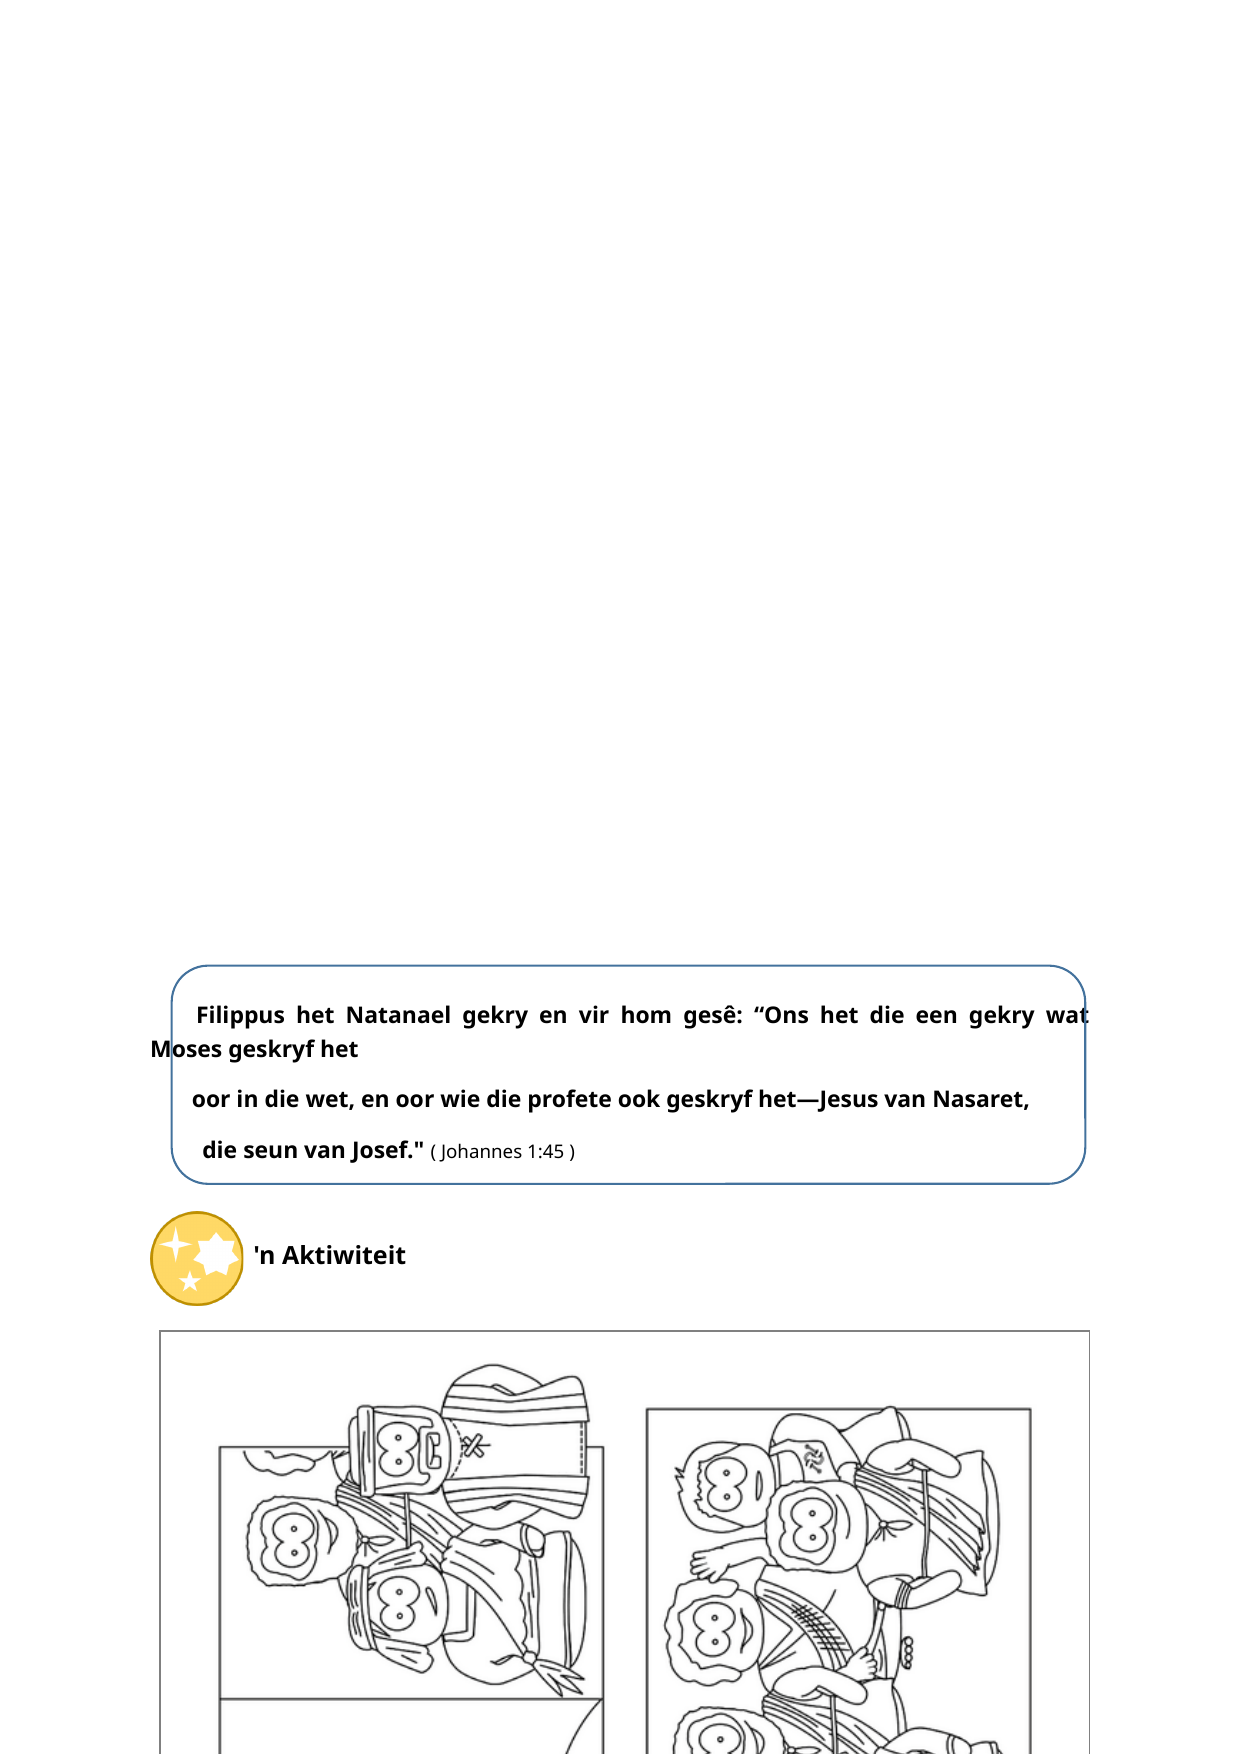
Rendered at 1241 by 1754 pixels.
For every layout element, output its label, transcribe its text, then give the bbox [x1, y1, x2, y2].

text oor in die wet, en oor wie die profete ook geskryf het—Jesus van Nasaret, [192, 1083, 1084, 1115]
text die seun van Josef." ( Johannes 1:45 ) [202, 1134, 1084, 1165]
picture [161, 1332, 1089, 1754]
picture [150, 1211, 244, 1306]
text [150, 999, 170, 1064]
text 'n Aktiwiteit [244, 1238, 1090, 1272]
text Filippus het Natanael gekry en vir hom gesê: “Ons het die een gekry wat Moses geskryf het [173, 999, 1084, 1064]
